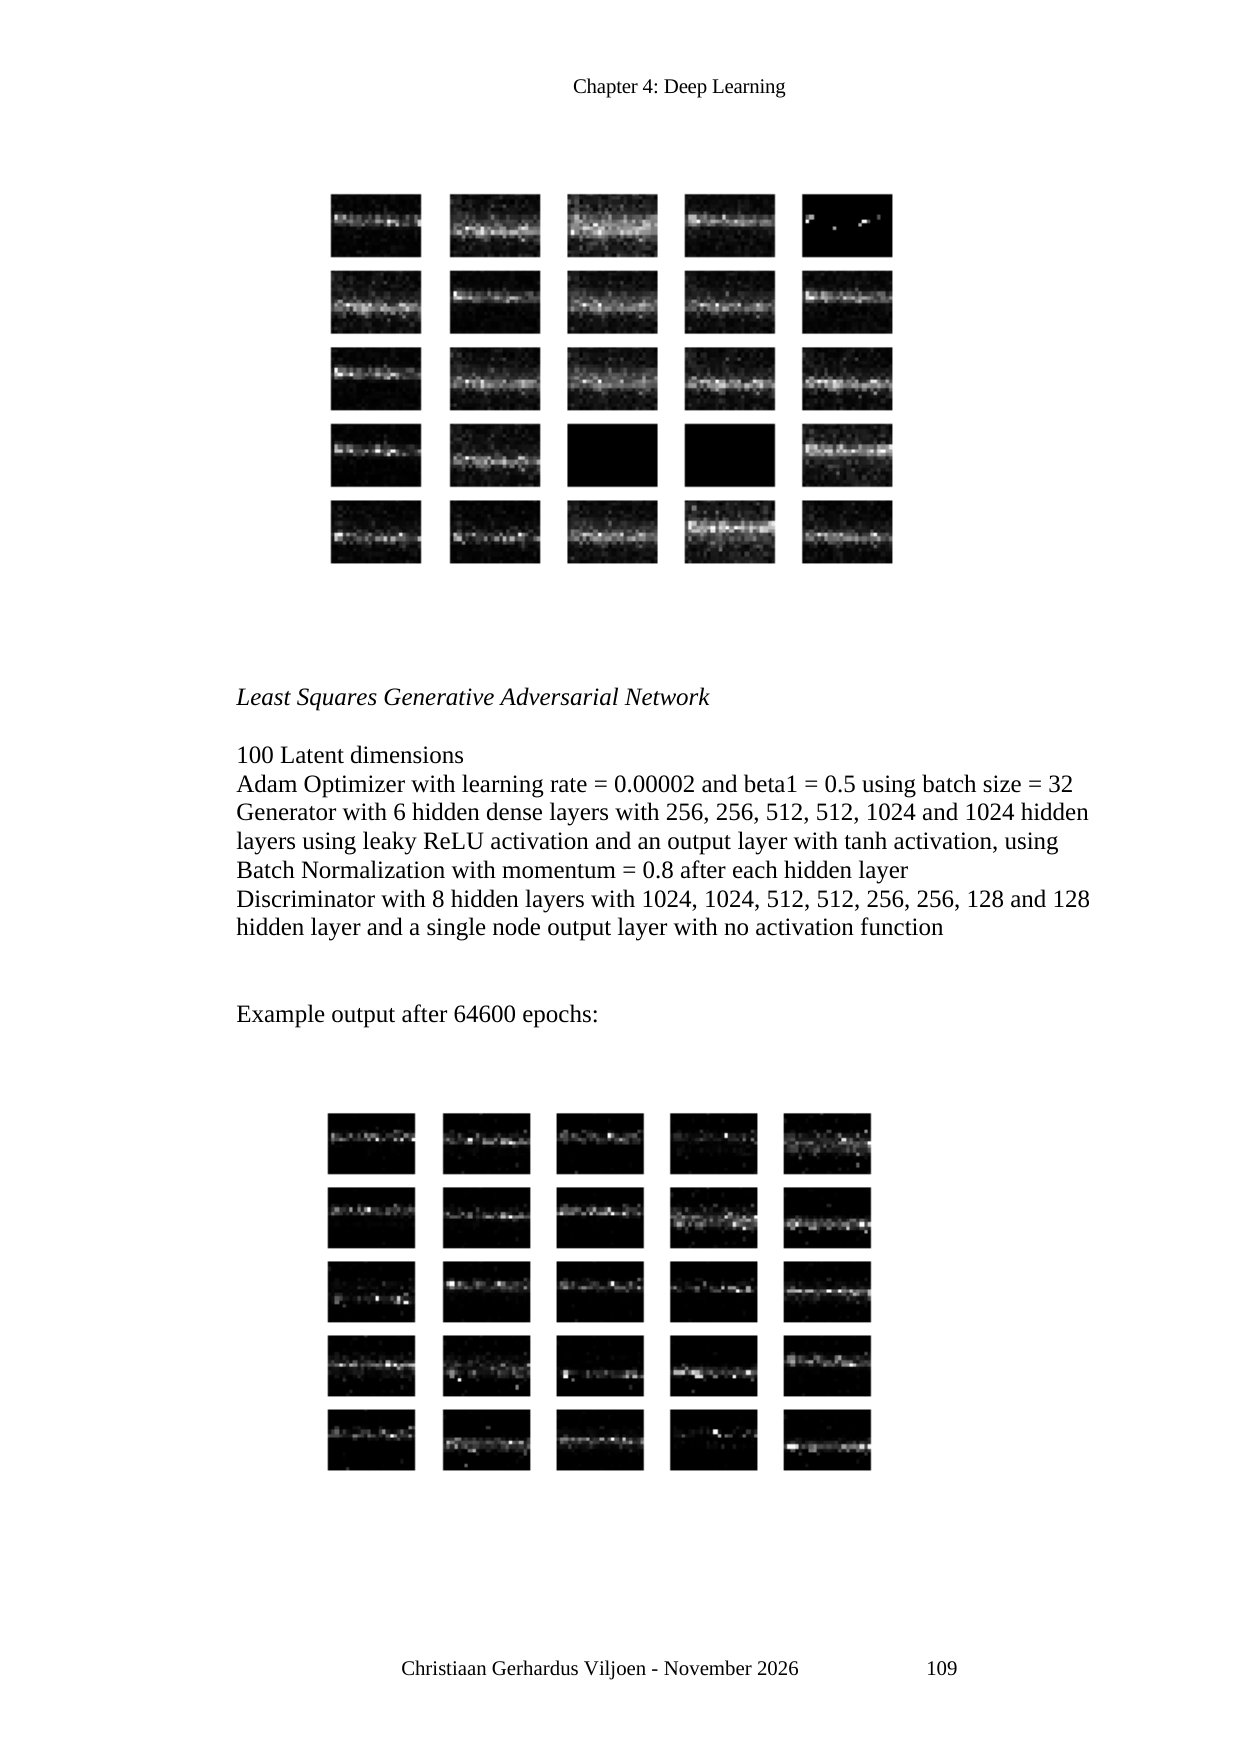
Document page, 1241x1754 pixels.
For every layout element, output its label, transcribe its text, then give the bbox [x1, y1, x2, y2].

text Adam Optimizer with learning rate = 0.00002 and beta1 = 0.5 using batch size = 32 [236, 769, 1122, 797]
text 100 Latent dimensions [236, 740, 1122, 769]
text Example output after 64600 epochs: [236, 999, 1122, 1027]
text Discriminator with 8 hidden layers with 1024, 1024, 512, 512, 256, 256, 128 and 128 hidden layer and a single node output layer with no activation function [236, 884, 1122, 941]
text Generator with 6 hidden dense layers with 256, 256, 512, 512, 1024 and 1024 hidden layers using leaky ReLU activation and an output layer with tanh activation, using Batch Normalization with momentum = 0.8 after each hidden layer [236, 797, 1122, 884]
picture [236, 1056, 947, 1530]
text Least Squares Generative Adversarial Network [236, 682, 1122, 711]
picture [236, 135, 971, 625]
